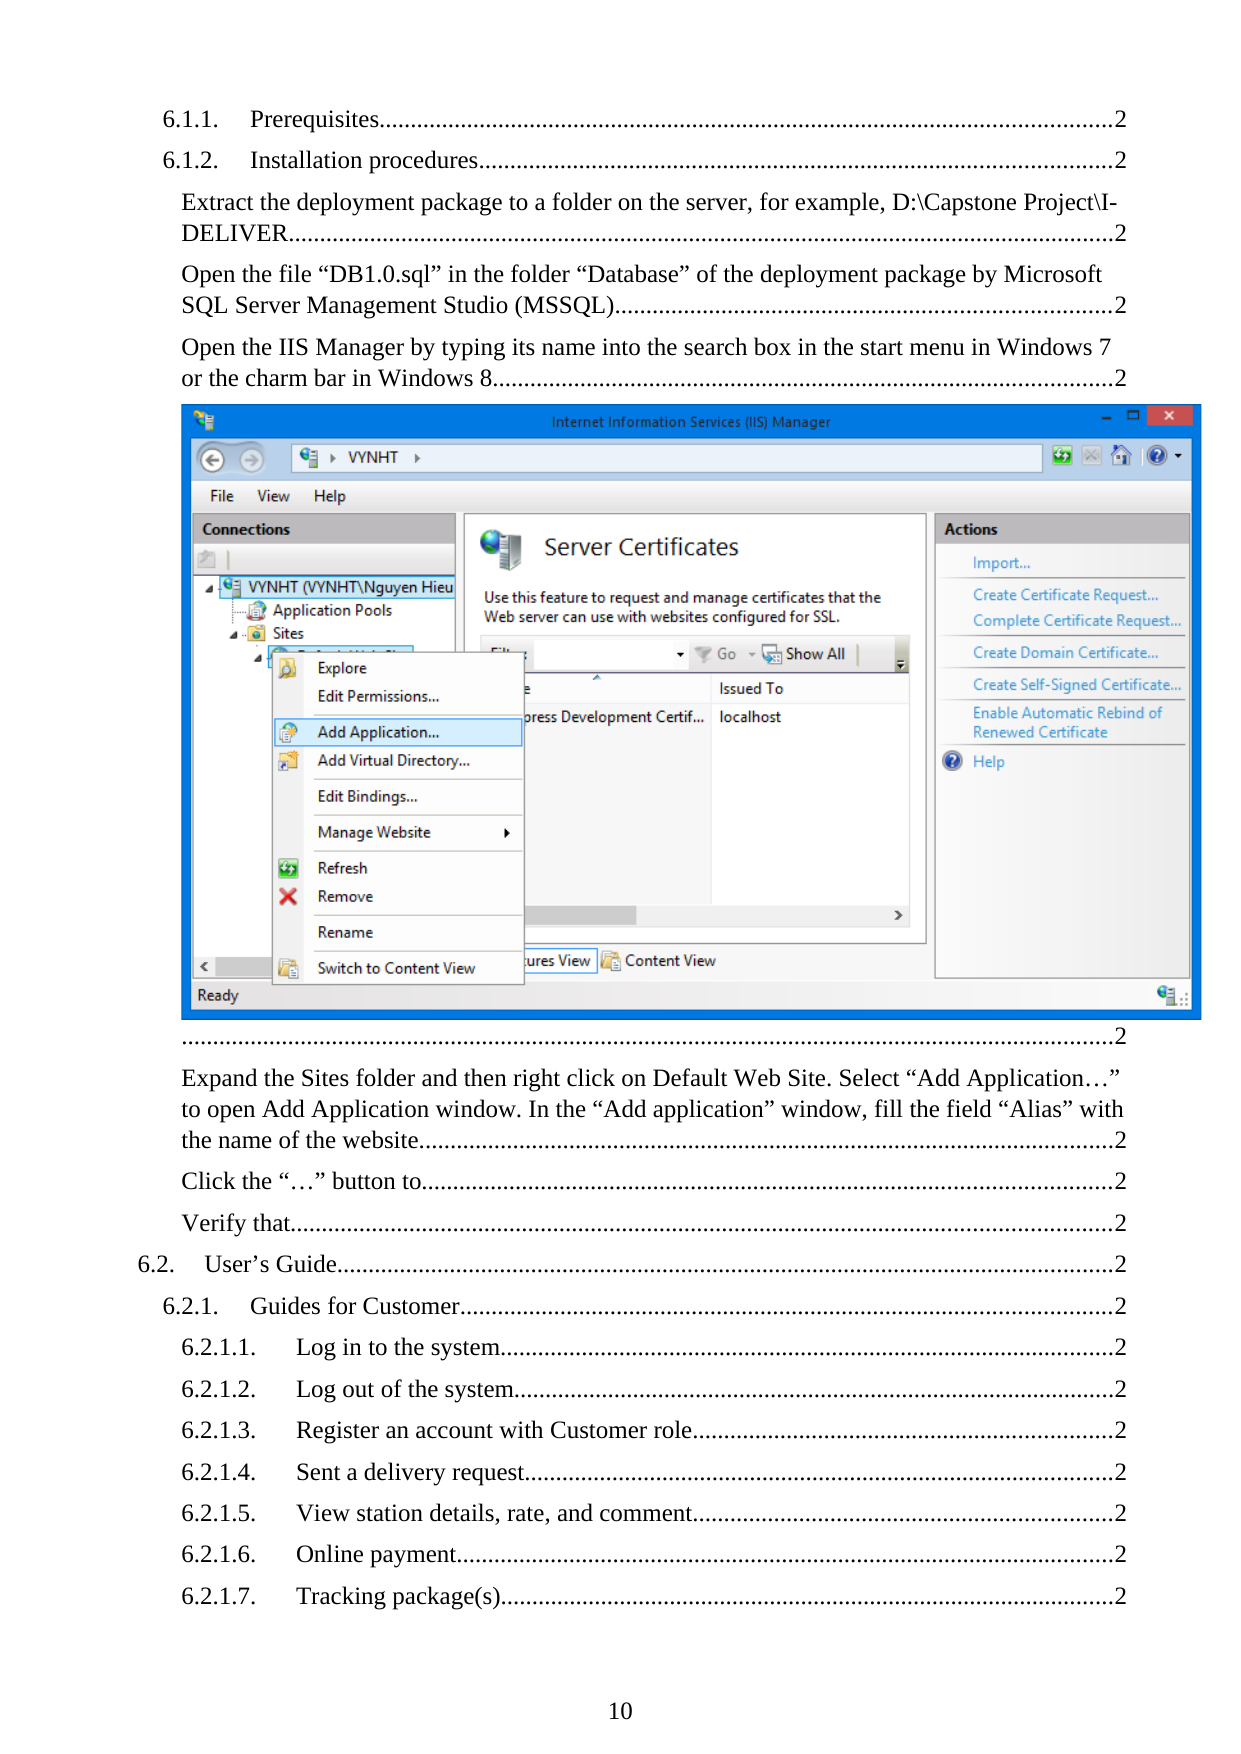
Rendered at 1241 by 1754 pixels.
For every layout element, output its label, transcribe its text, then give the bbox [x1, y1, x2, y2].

text Open the file “DB1.0.sql” in the folder “Database” of the deployment package by Microsoft SQL Server Management Studio (MSSQL). 2 [181, 259, 1128, 319]
text 6.2.1.3. Register an account with Customer role 2 [181, 1415, 1128, 1444]
text 6.2.1.2. Log out of the system 2 [181, 1374, 1128, 1402]
text 6.2.1.1. Log in to the system 2 [181, 1332, 1128, 1361]
text 6.2.1.4. Sent a delivery request 2 [181, 1457, 1128, 1485]
text Open the IIS Manager by typing its name into the search box in the start menu in Windows 7 or the charm bar in Windows 8. 2 [181, 332, 1128, 391]
text Expand the Sites folder and then right click on Default Web Site. Select “Add Application…” to open Add Application window. In the “Add application” window, fill the field “Alias” with the name of the website. 2 [181, 1063, 1128, 1154]
text 6.2.1. Guides for Customer 2 [162, 1291, 1128, 1319]
text 2 [181, 1020, 1128, 1050]
text 6.1.2. Installation procedures 2 [162, 145, 1128, 174]
text 6.2.1.6. Online payment 2 [181, 1539, 1128, 1568]
text 6.2.1.5. View station details, rate, and comment 2 [181, 1498, 1128, 1527]
text 6.1.1. Prerequisites 2 [162, 104, 1128, 132]
text 6.2. User’s Guide 2 [137, 1249, 1128, 1278]
text Extract the deployment package to a folder on the server, for example, D:\Capstone Project\I-DELIVER. 2 [181, 187, 1128, 246]
picture [181, 404, 1202, 1020]
text Verify that 2 [181, 1208, 1128, 1237]
text Click the “…” button to 2 [181, 1166, 1128, 1195]
text 6.2.1.7. Tracking package(s) 2 [181, 1581, 1128, 1610]
